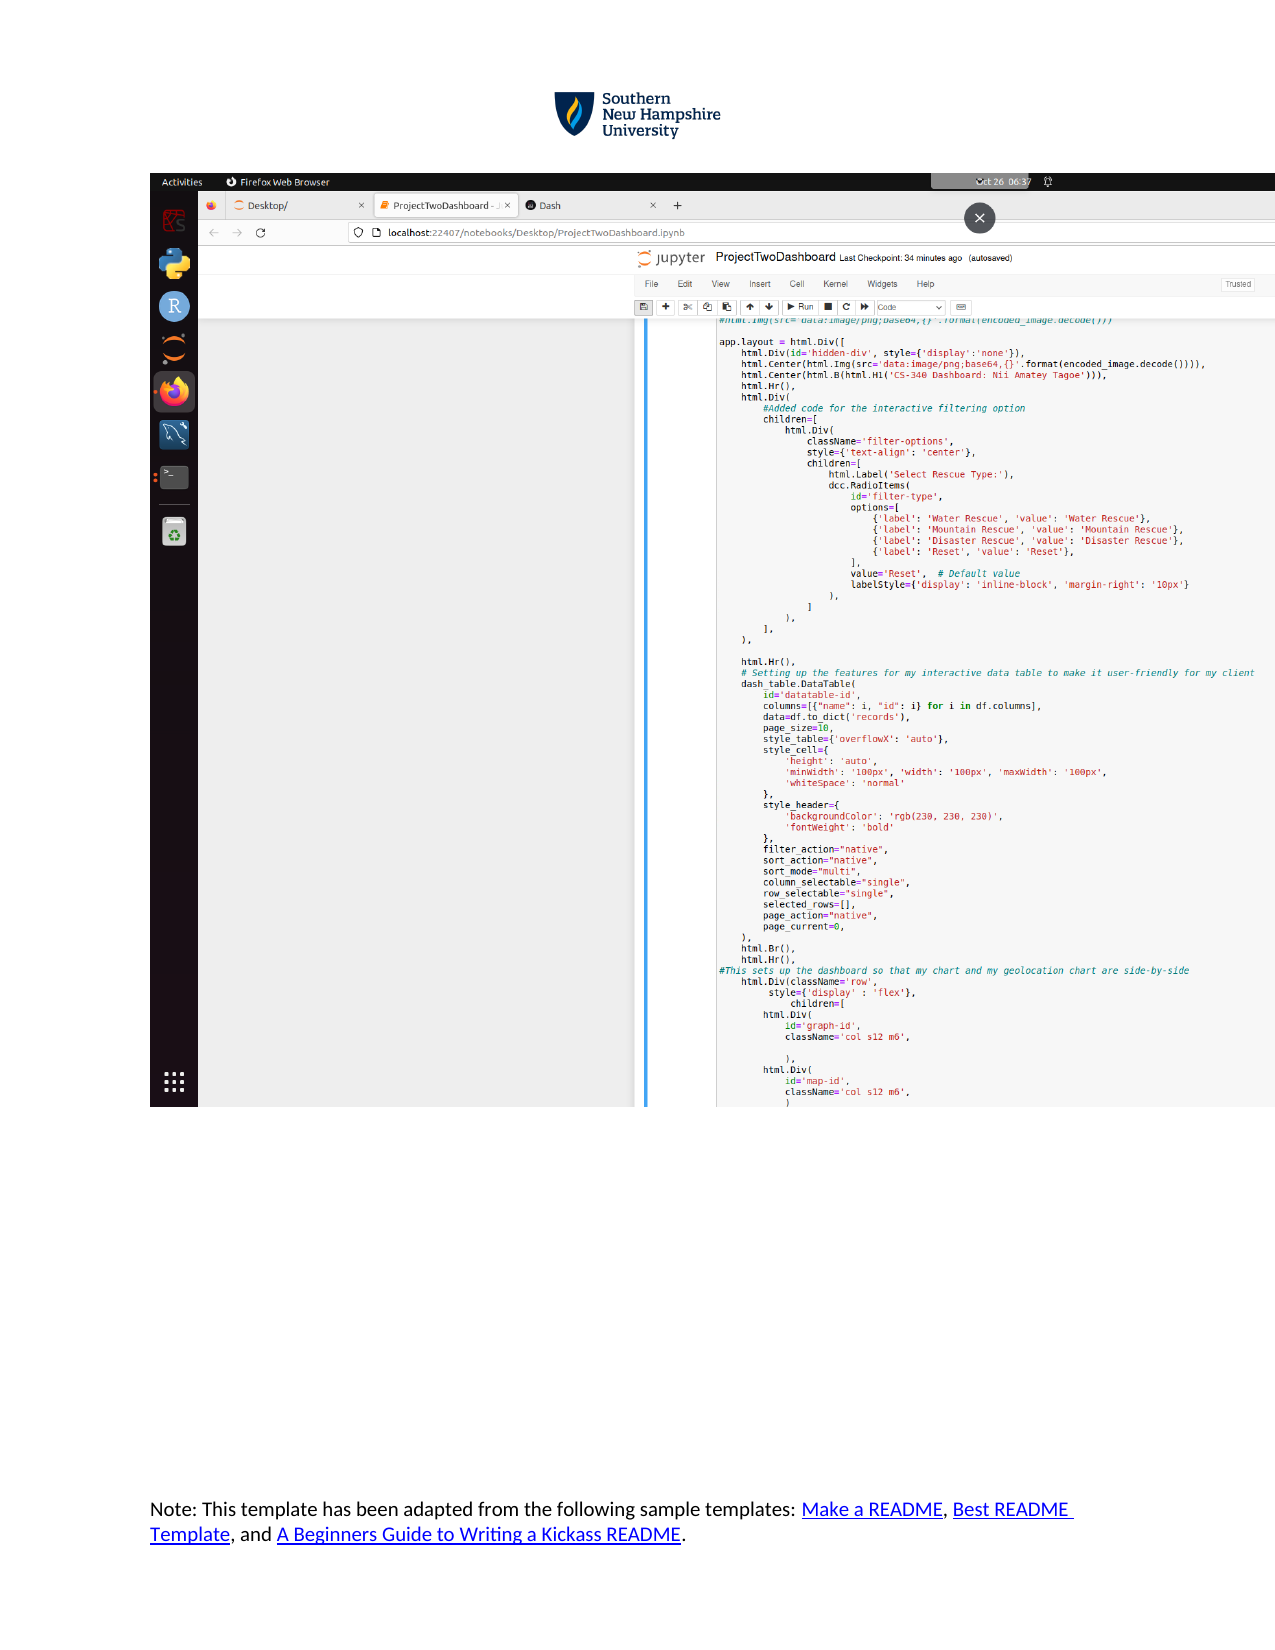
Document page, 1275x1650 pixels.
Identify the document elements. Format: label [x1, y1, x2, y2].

picture [546, 75, 729, 154]
picture [150, 173, 1275, 1107]
